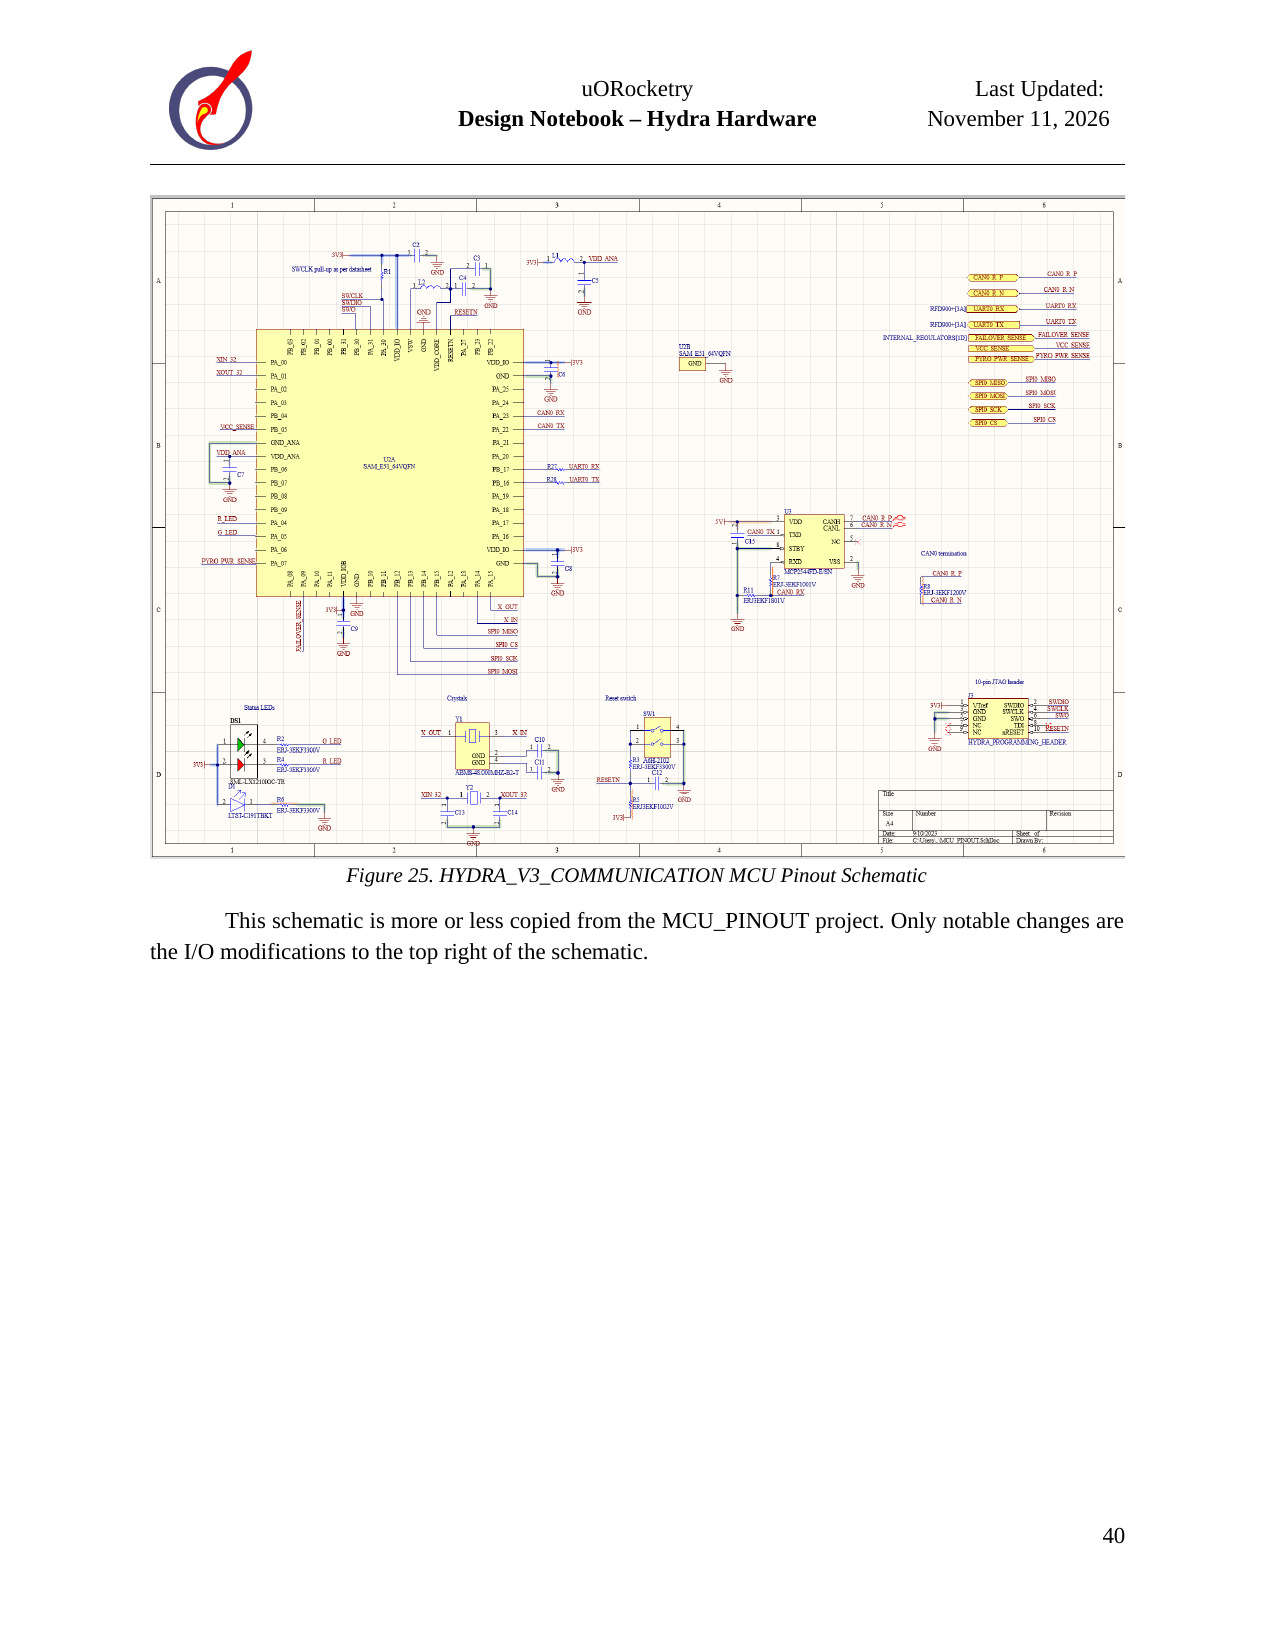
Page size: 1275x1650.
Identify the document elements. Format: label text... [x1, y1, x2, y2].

picture [165, 46, 258, 152]
picture [150, 195, 1125, 859]
text Figure 25. HYDRA_V3_COMMUNICATION MCU Pinout Schematic [150, 863, 1125, 887]
text This schematic is more or less copied from the MCU_PINOUT project. Only notable changes are the I/O modifications to the top right of the schematic. [150, 908, 1125, 964]
